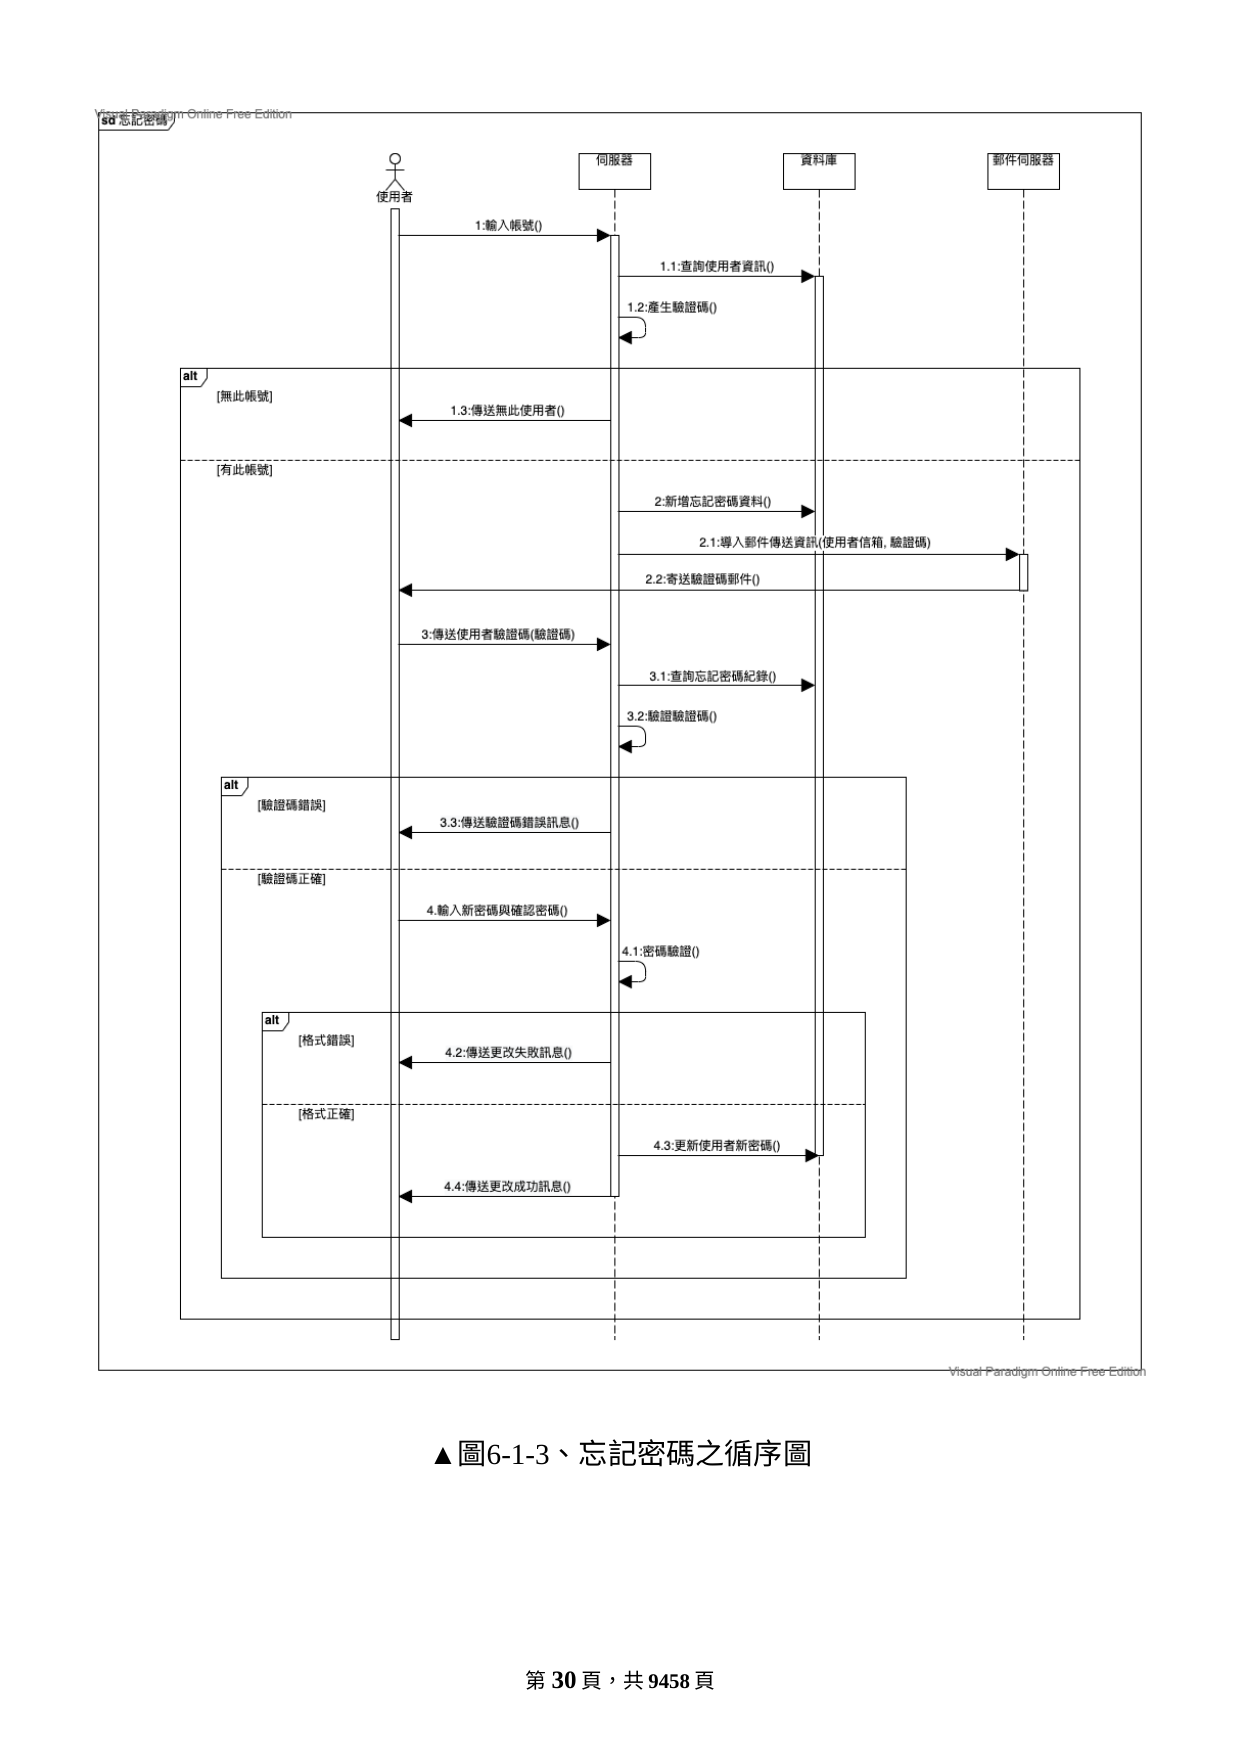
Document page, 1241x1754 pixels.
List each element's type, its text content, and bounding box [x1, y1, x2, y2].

picture [88, 102, 1152, 1381]
